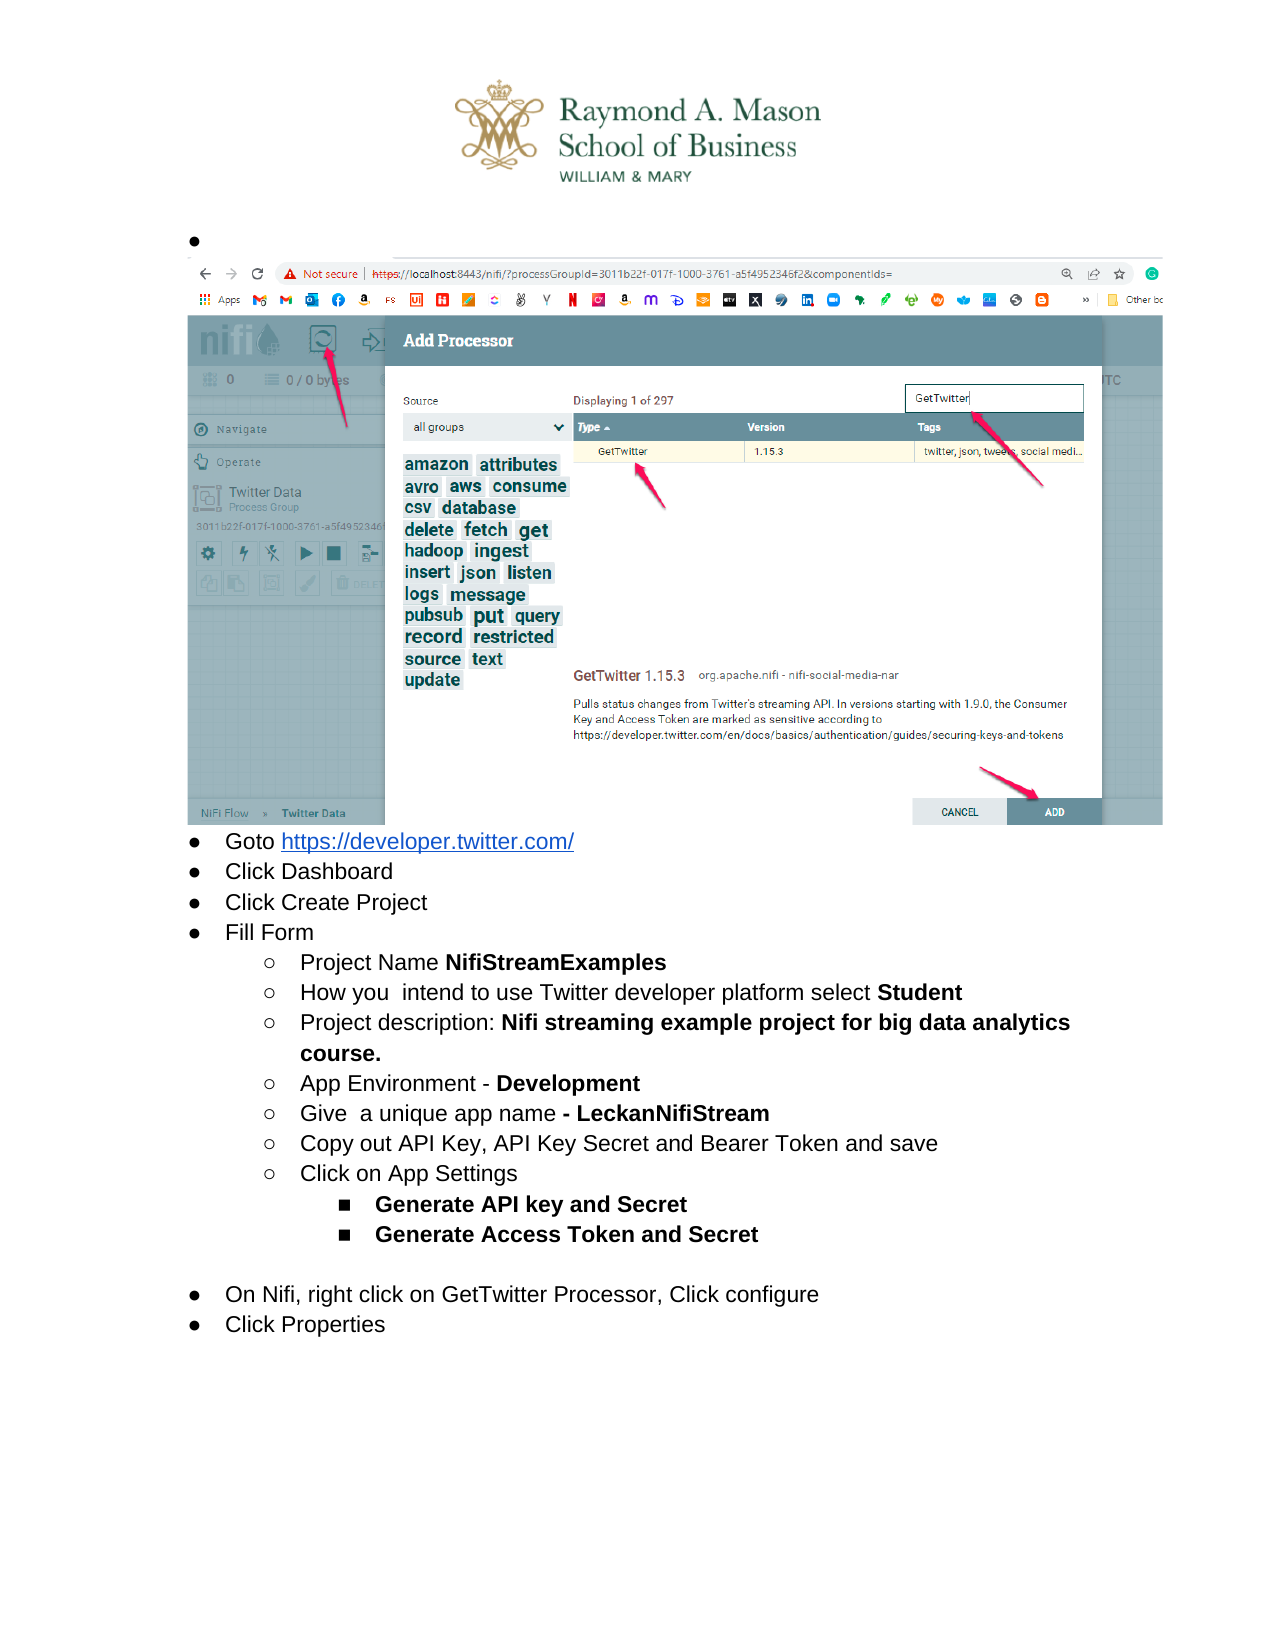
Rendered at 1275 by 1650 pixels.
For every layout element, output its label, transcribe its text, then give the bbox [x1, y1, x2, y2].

list On Nifi, right click on GetTwitter Processor, Click configure [187, 1281, 1125, 1308]
list Generate Access Token and Secret [337, 1221, 1125, 1247]
list Give a unique app name - LeckanNifiStream [262, 1100, 1125, 1126]
picture [446, 75, 829, 194]
list App Environment - Development [262, 1070, 1125, 1096]
list Click Create Project [187, 888, 1125, 915]
list Copy out API Key, API Key Secret and Bearer Token and save [262, 1130, 1125, 1157]
picture [187, 257, 1163, 825]
list Fill Form [187, 919, 1125, 945]
list Project description: Nifi streaming example project for big data analytics course. [262, 1009, 1125, 1066]
list Goto https://developer.twitter.com/ [187, 828, 1125, 854]
list Click Dashboard [187, 858, 1125, 885]
list Click Properties [187, 1311, 1125, 1338]
list Project Name NifiStreamExamples [262, 949, 1125, 975]
list How you intend to use Twitter developer platform select Student [262, 979, 1125, 1006]
list Click on App Settings [262, 1160, 1125, 1187]
list Generate API key and Secret [337, 1191, 1125, 1217]
